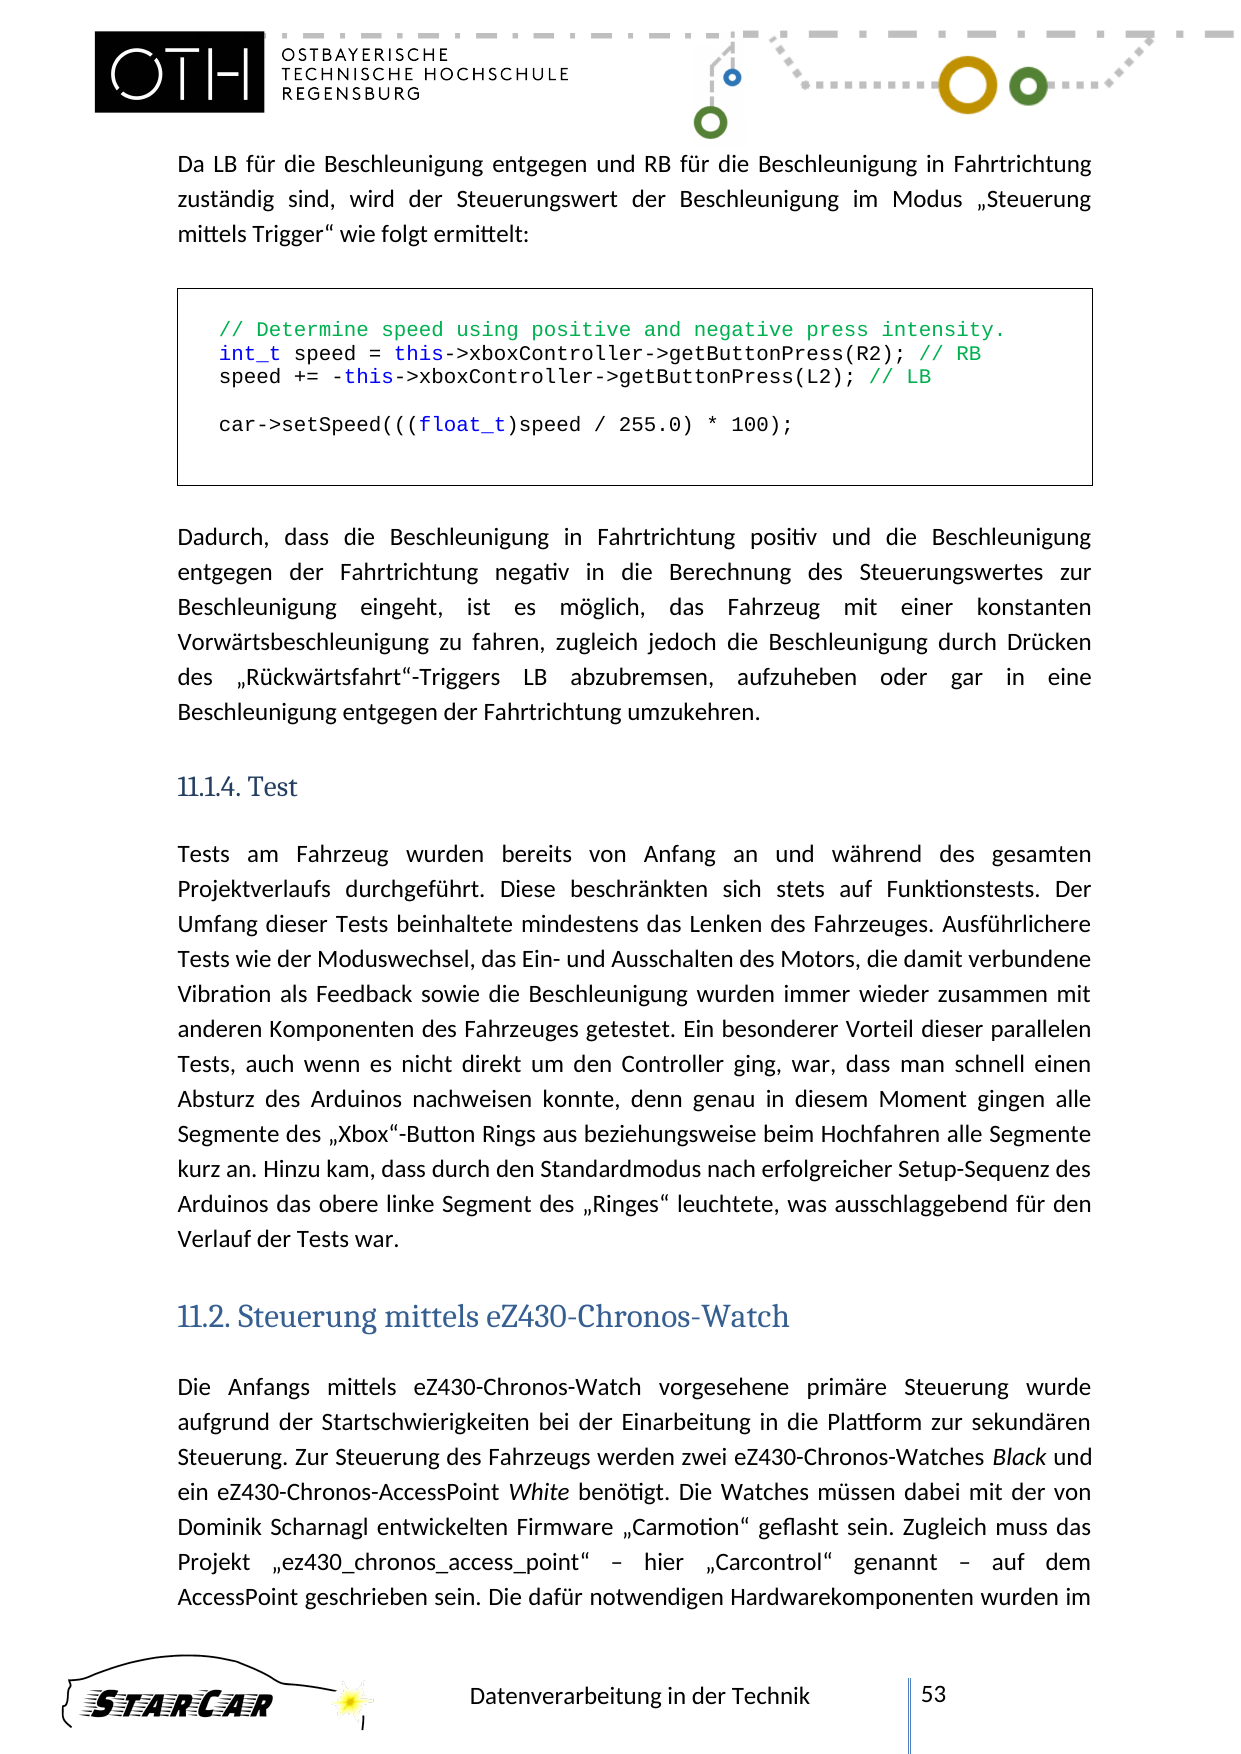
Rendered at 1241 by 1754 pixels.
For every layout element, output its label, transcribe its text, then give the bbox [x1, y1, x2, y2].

picture [54, 1651, 380, 1730]
text Tests am Fahrzeug wurden bereits von Anfang an und während des gesamten Projektverlaufs durchgeführt. Diese beschränkten sich stets auf Funktionstests. Der Umfang dieser Tests beinhaltete mindestens das Lenken des Fahrzeuges. Ausführlichere Tests wie der Moduswechsel, das Ein- und Ausschalten des Motors, die damit verbundene Vibration als Feedback sowie die Beschleunigung wurden immer wieder zusammen mit anderen Komponenten des Fahrzeuges getestet. Ein besonderer Vorteil dieser parallelen Tests, auch wenn es nicht direkt um den Controller ging, war, dass man schnell einen Absturz des Arduinos nachweisen konnte, denn genau in diesem Moment gingen alle Segmente des „Xbox“-Button Rings aus beziehungsweise beim Hochfahren alle Segmente kurz an. Hinzu kam, dass durch den Standardmodus nach erfolgreicher Setup-Sequenz des Arduinos das obere linke Segment des „Ringes“ leuchtete, was ausschlaggebend für den Verlauf der Tests war. [177, 838, 1092, 1254]
subtitle 11.2. Steuerung mittels eZ430-Chronos-Watch [177, 1298, 1092, 1336]
picture [94, 15, 1237, 145]
text Dadurch, dass die Beschleunigung in Fahrtrichtung positiv und die Beschleunigung entgegen der Fahrtrichtung negativ in die Berechnung des Steuerungswertes zur Beschleunigung eingeht, ist es möglich, das Fahrzeug mit einer konstanten Vorwärtsbeschleunigung zu fahren, zugleich jedoch die Beschleunigung durch Drücken des „Rückwärtsfahrt“-Triggers LB abzubremsen, aufzuheben oder gar in eine Beschleunigung entgegen der Fahrtrichtung umzukehren. [177, 521, 1092, 726]
table_header // Determine speed using positive and negative press intensity. int_t speed = this->xboxController->getButtonPress(R2); // RB speed += -this->xboxController->getButtonPress(L2); // LB car->setSpeed(((float_t)speed / 255.0) * 100); [178, 289, 1092, 485]
text Da LB für die Beschleunigung entgegen und RB für die Beschleunigung in Fahrtrichtung zuständig sind, wird der Steuerungswert der Beschleunigung im Modus „Steuerung mittels Trigger“ wie folgt ermittelt: [177, 148, 1092, 248]
subtitle 11.1.4. Test [177, 770, 1092, 803]
